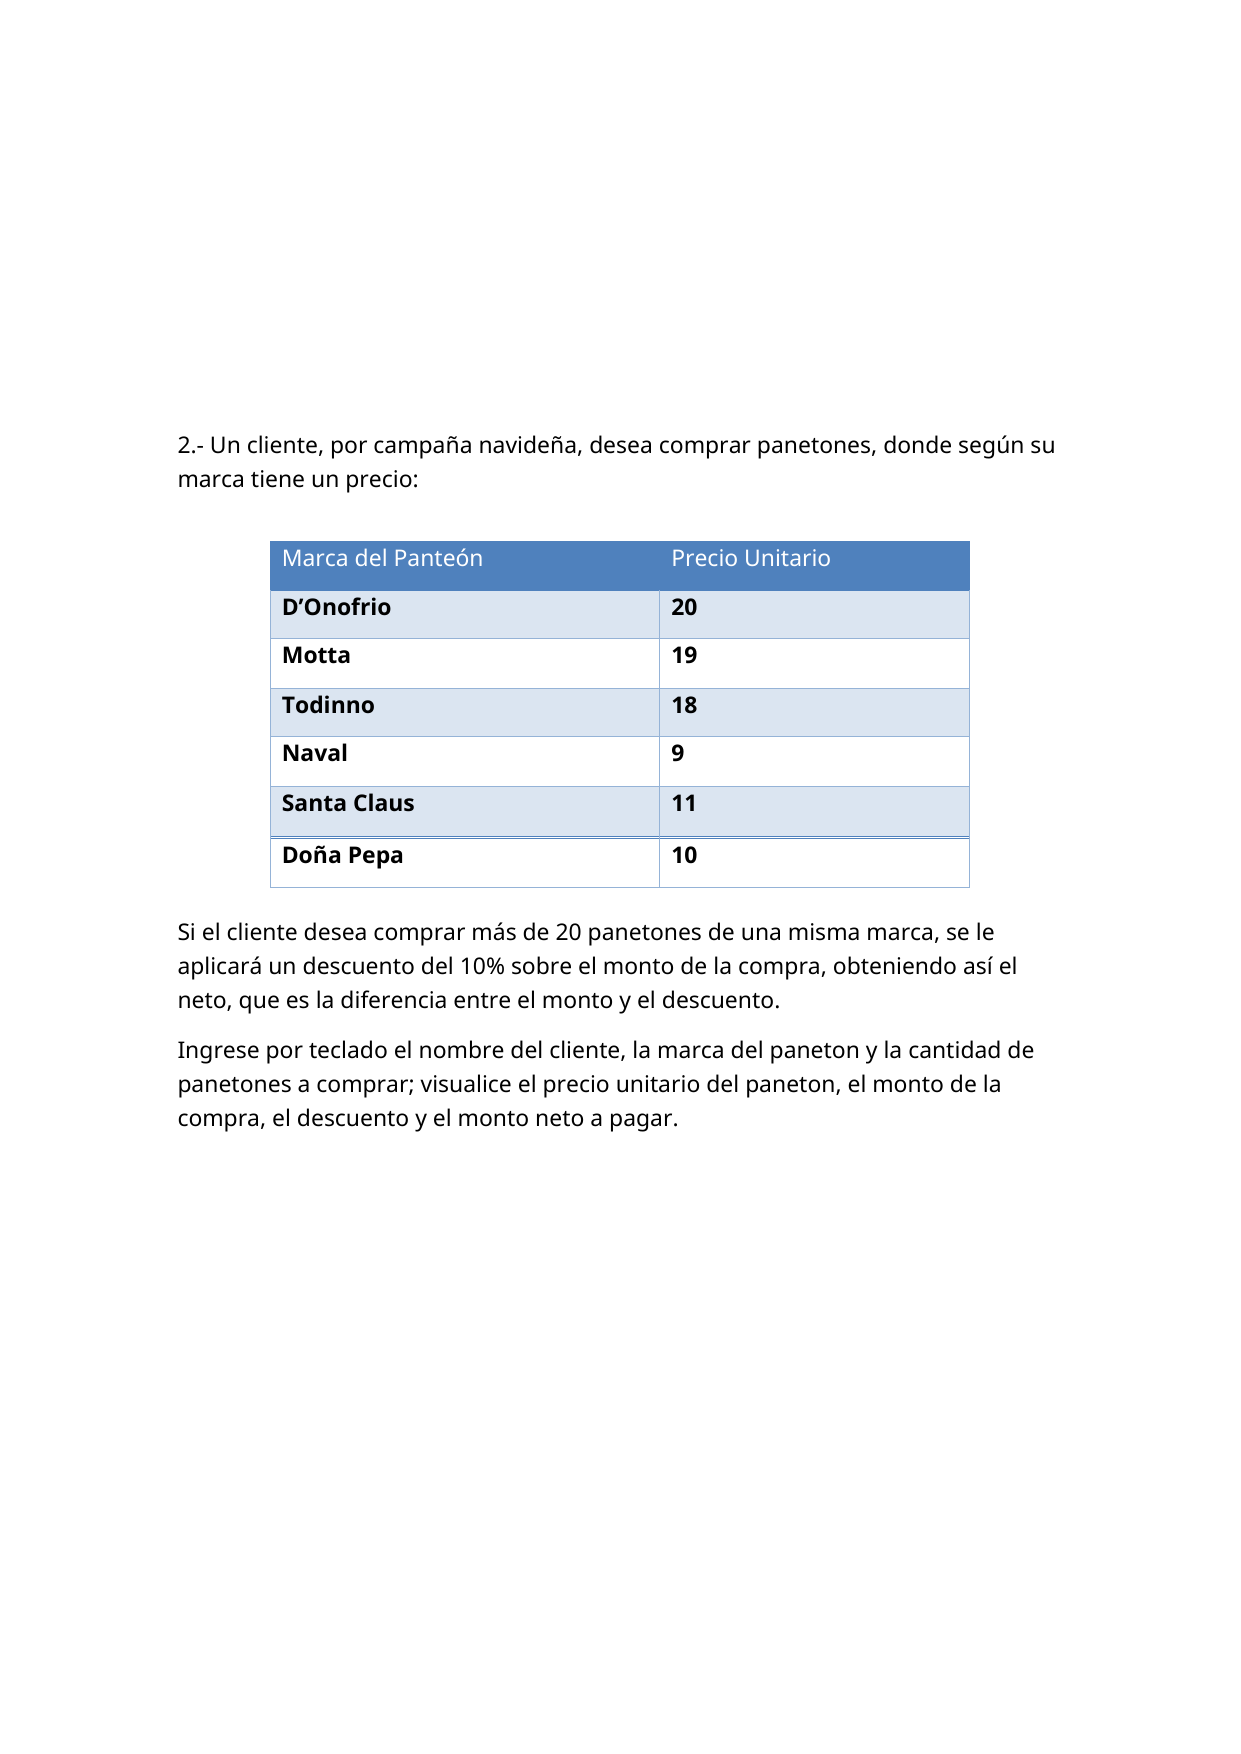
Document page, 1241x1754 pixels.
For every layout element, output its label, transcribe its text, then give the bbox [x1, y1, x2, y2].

table_cell Doña Pepa [271, 839, 659, 887]
table_cell 10 [660, 839, 969, 887]
table_cell D’Onofrio [271, 591, 659, 638]
table_cell Motta [271, 639, 659, 688]
table_cell 18 [660, 689, 969, 736]
text Ingrese por teclado el nombre del cliente, la marca del paneton y la cantidad de panetones a comprar; visualice el precio unitario del paneton, el monto de la compra, el descuento y el monto neto a pagar. [177, 1034, 1063, 1133]
table_cell 19 [660, 639, 969, 688]
table_cell Santa Claus [271, 787, 659, 836]
table_cell 11 [660, 787, 969, 836]
text Si el cliente desea comprar más de 20 panetones de una misma marca, se le aplicará un descuento del 10% sobre el monto de la compra, obteniendo así el neto, que es la diferencia entre el monto y el descuento. [177, 916, 1063, 1015]
text 2.- Un cliente, por campaña navideña, desea comprar panetones, donde según su marca tiene un precio: [177, 429, 1063, 494]
table_header Precio Unitario [660, 542, 969, 590]
table_cell 20 [660, 591, 969, 638]
table_cell Naval [271, 737, 659, 786]
table_cell Todinno [271, 689, 659, 736]
table_header Marca del Panteón [271, 542, 660, 590]
table_cell 9 [660, 737, 969, 786]
